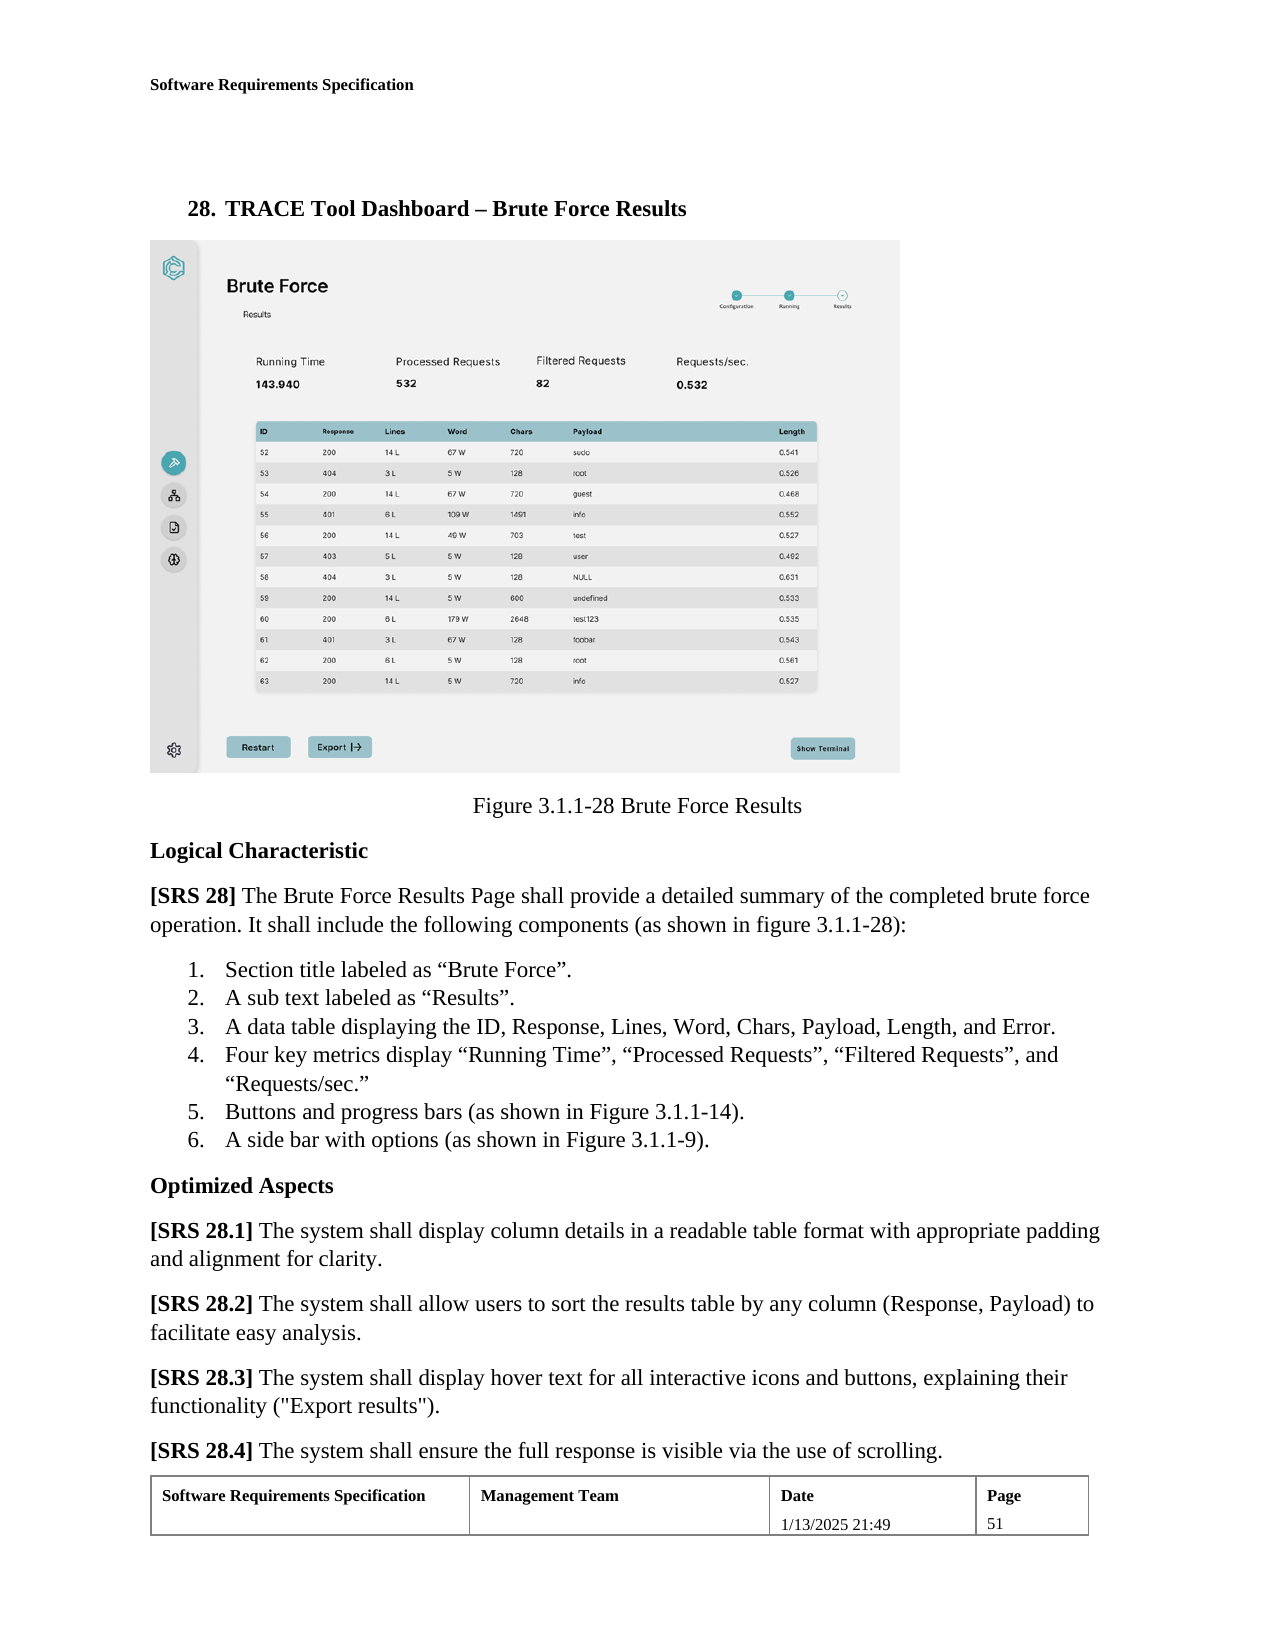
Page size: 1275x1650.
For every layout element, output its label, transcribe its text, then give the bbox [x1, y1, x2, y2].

list Four key metrics display “Running Time”, “Processed Requests”, “Filtered Requests”, and “Requests/sec.” [187, 1041, 1125, 1096]
text [SRS 28.3] The system shall display hover text for all interactive icons and buttons, explaining their functionality ("Export results"). [150, 1364, 1125, 1419]
text [SRS 28.1] The system shall display column details in a readable table format with appropriate padding and alignment for clarity. [150, 1217, 1125, 1272]
list Section title labeled as “Brute Force”. [187, 956, 1125, 982]
text Optimized Aspects [150, 1172, 1125, 1198]
list A sub text labeled as “Results”. [187, 984, 1125, 1011]
picture [150, 240, 901, 773]
list TRACE Tool Dashboard – Brute Force Results [187, 195, 1125, 221]
list A data table displaying the ID, Response, Lines, Word, Chars, Payload, Length, and Error. [187, 1013, 1125, 1039]
list Buttons and progress bars (as shown in Figure 3.1.1-14). [187, 1098, 1125, 1124]
text [SRS 28.2] The system shall allow users to sort the results table by any column (Response, Payload) to facilitate easy analysis. [150, 1290, 1125, 1345]
text [SRS 28] The Brute Force Results Page shall provide a detailed summary of the completed brute force operation. It shall include the following components (as shown in figure 3.1.1-28): [150, 882, 1125, 937]
text Logical Characteristic [150, 837, 1125, 864]
list A side bar with options (as shown in Figure 3.1.1-9). [187, 1127, 1125, 1153]
text [SRS 28.4] The system shall ensure the full response is visible via the use of scrolling. [150, 1437, 1125, 1464]
text Figure 3.1.1-28 Brute Force Results [150, 792, 1125, 818]
